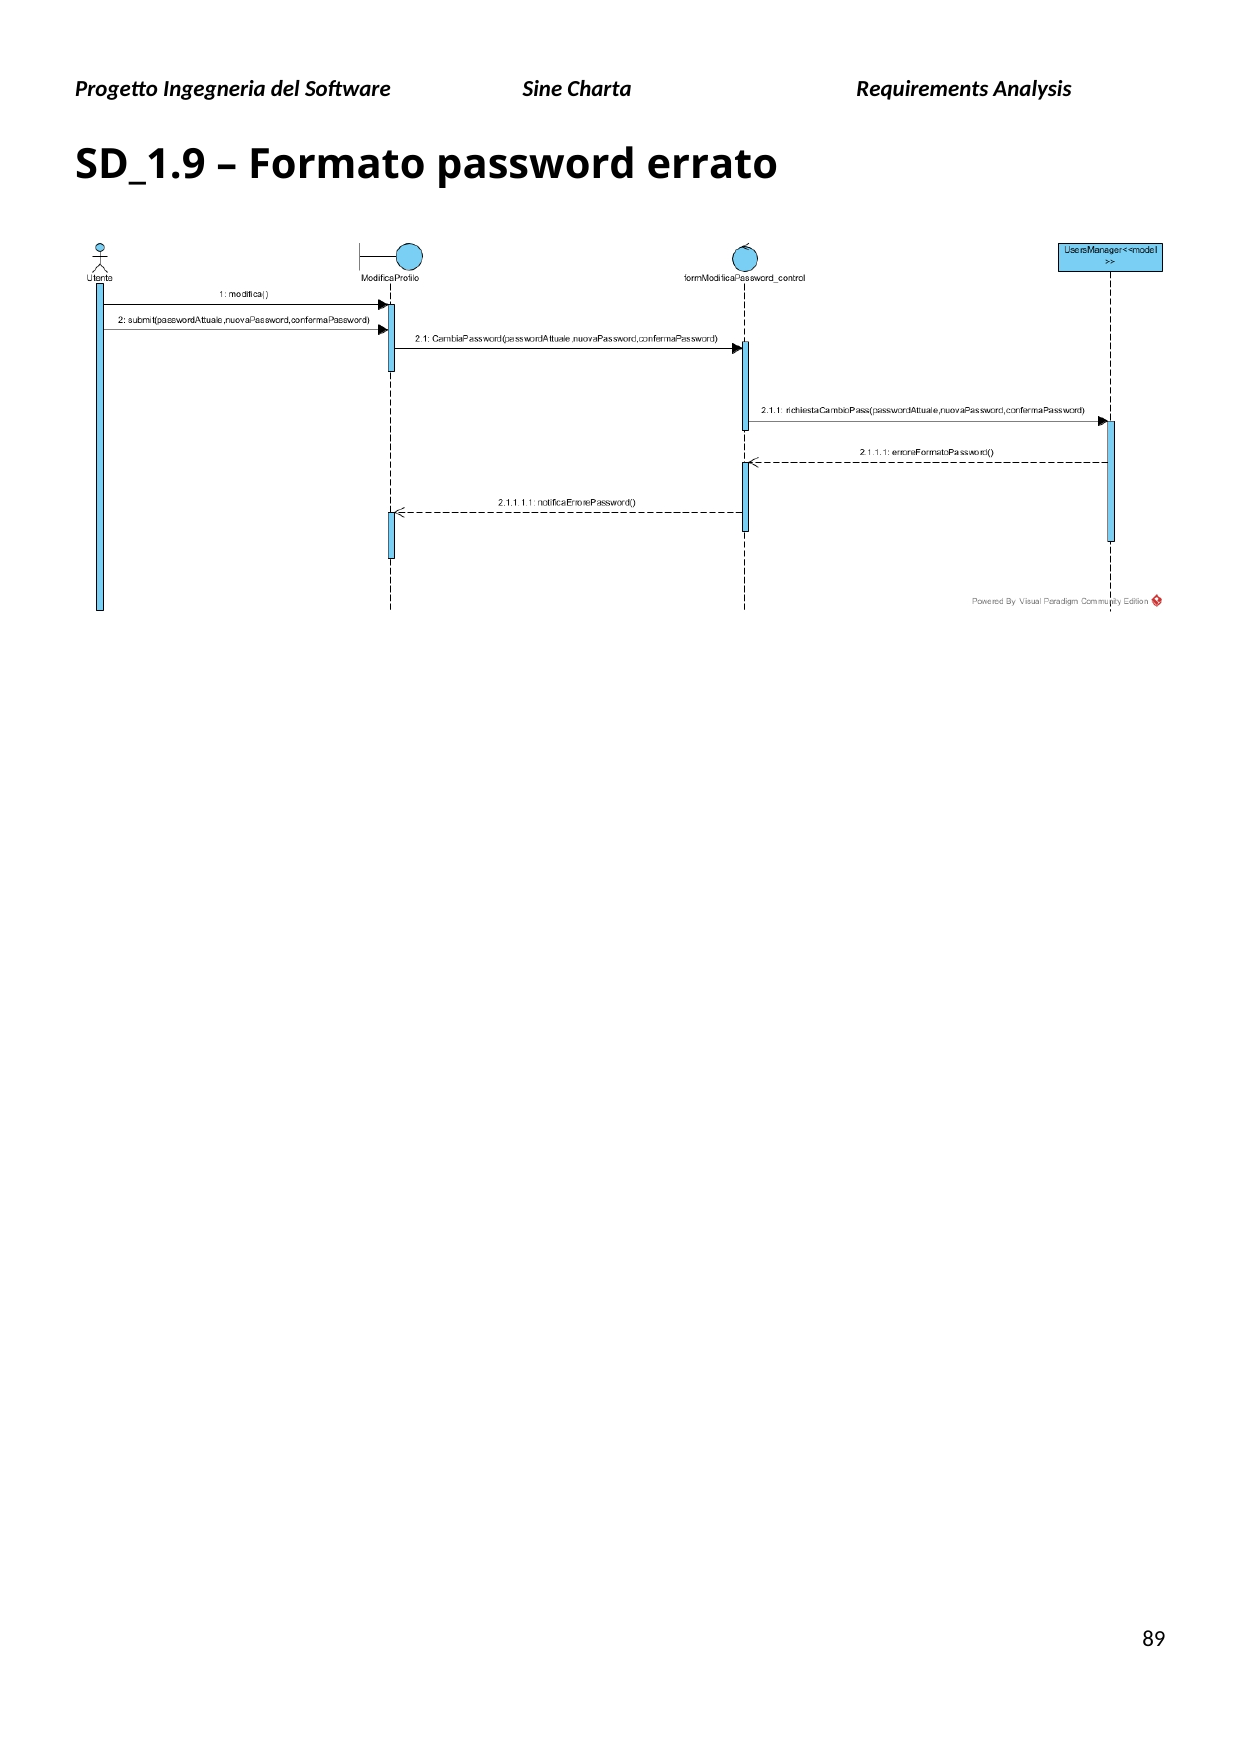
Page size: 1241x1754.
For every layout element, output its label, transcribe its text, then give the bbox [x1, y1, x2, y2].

picture [75, 242, 1166, 614]
subtitle SD_1.9 – Formato password errato [75, 134, 1165, 191]
